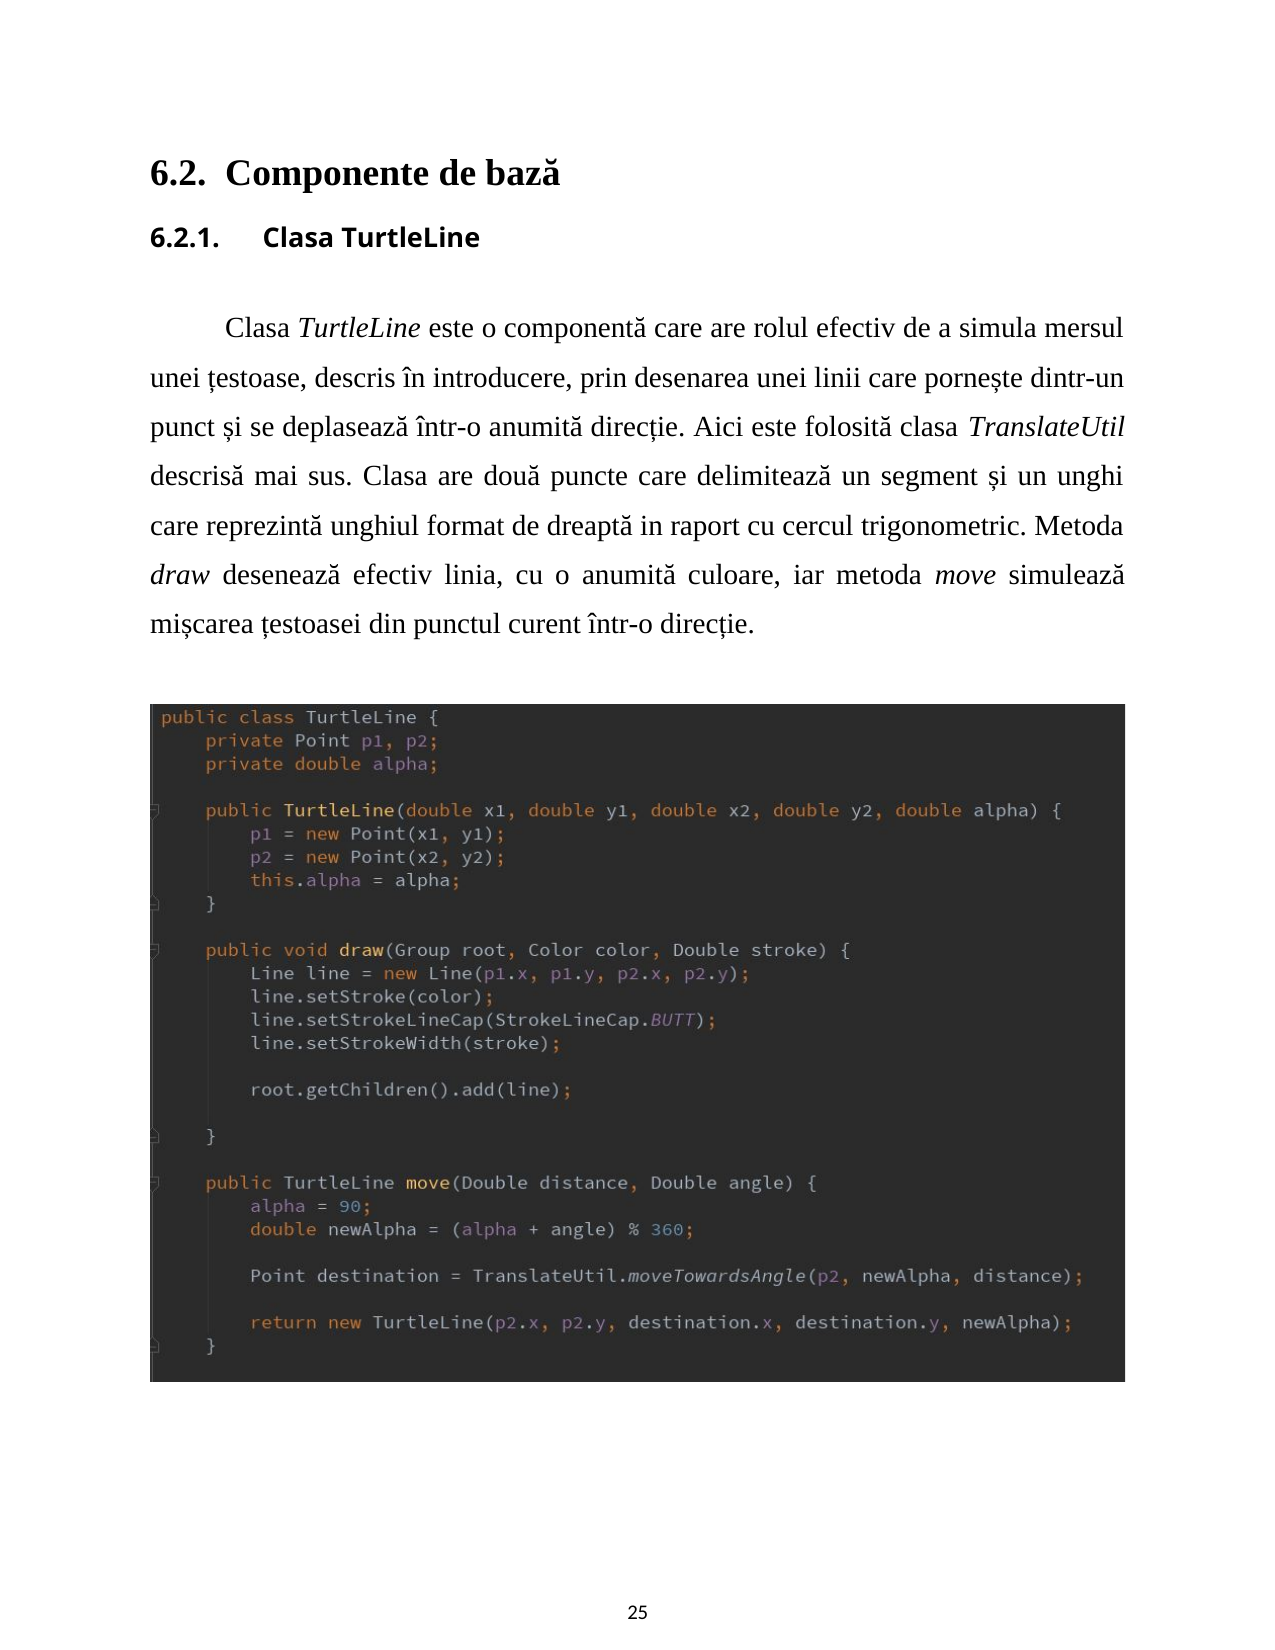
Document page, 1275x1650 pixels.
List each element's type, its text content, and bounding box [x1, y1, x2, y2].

subtitle Clasa TurtleLine [150, 222, 1125, 259]
subtitle Componente de bază [150, 150, 1125, 193]
picture [150, 708, 1125, 1386]
text Clasa TurtleLine este o componentă care are rolul efectiv de a simula mersul unei țestoase, descris în introducere, prin desenarea unei linii care pornește dintr-un punct și se deplasează într-o anumită direcție. Aici este folosită clasa TranslateUtil descrisă mai sus. Clasa are două puncte care delimitează un segment și un unghi care reprezintă unghiul format de dreaptă in raport cu cercul trigonometric. Metoda draw desenează efectiv linia, cu o anumită culoare, iar metoda move simulează mișcarea țestoasei din punctul curent într-o direcție. [150, 315, 1125, 644]
